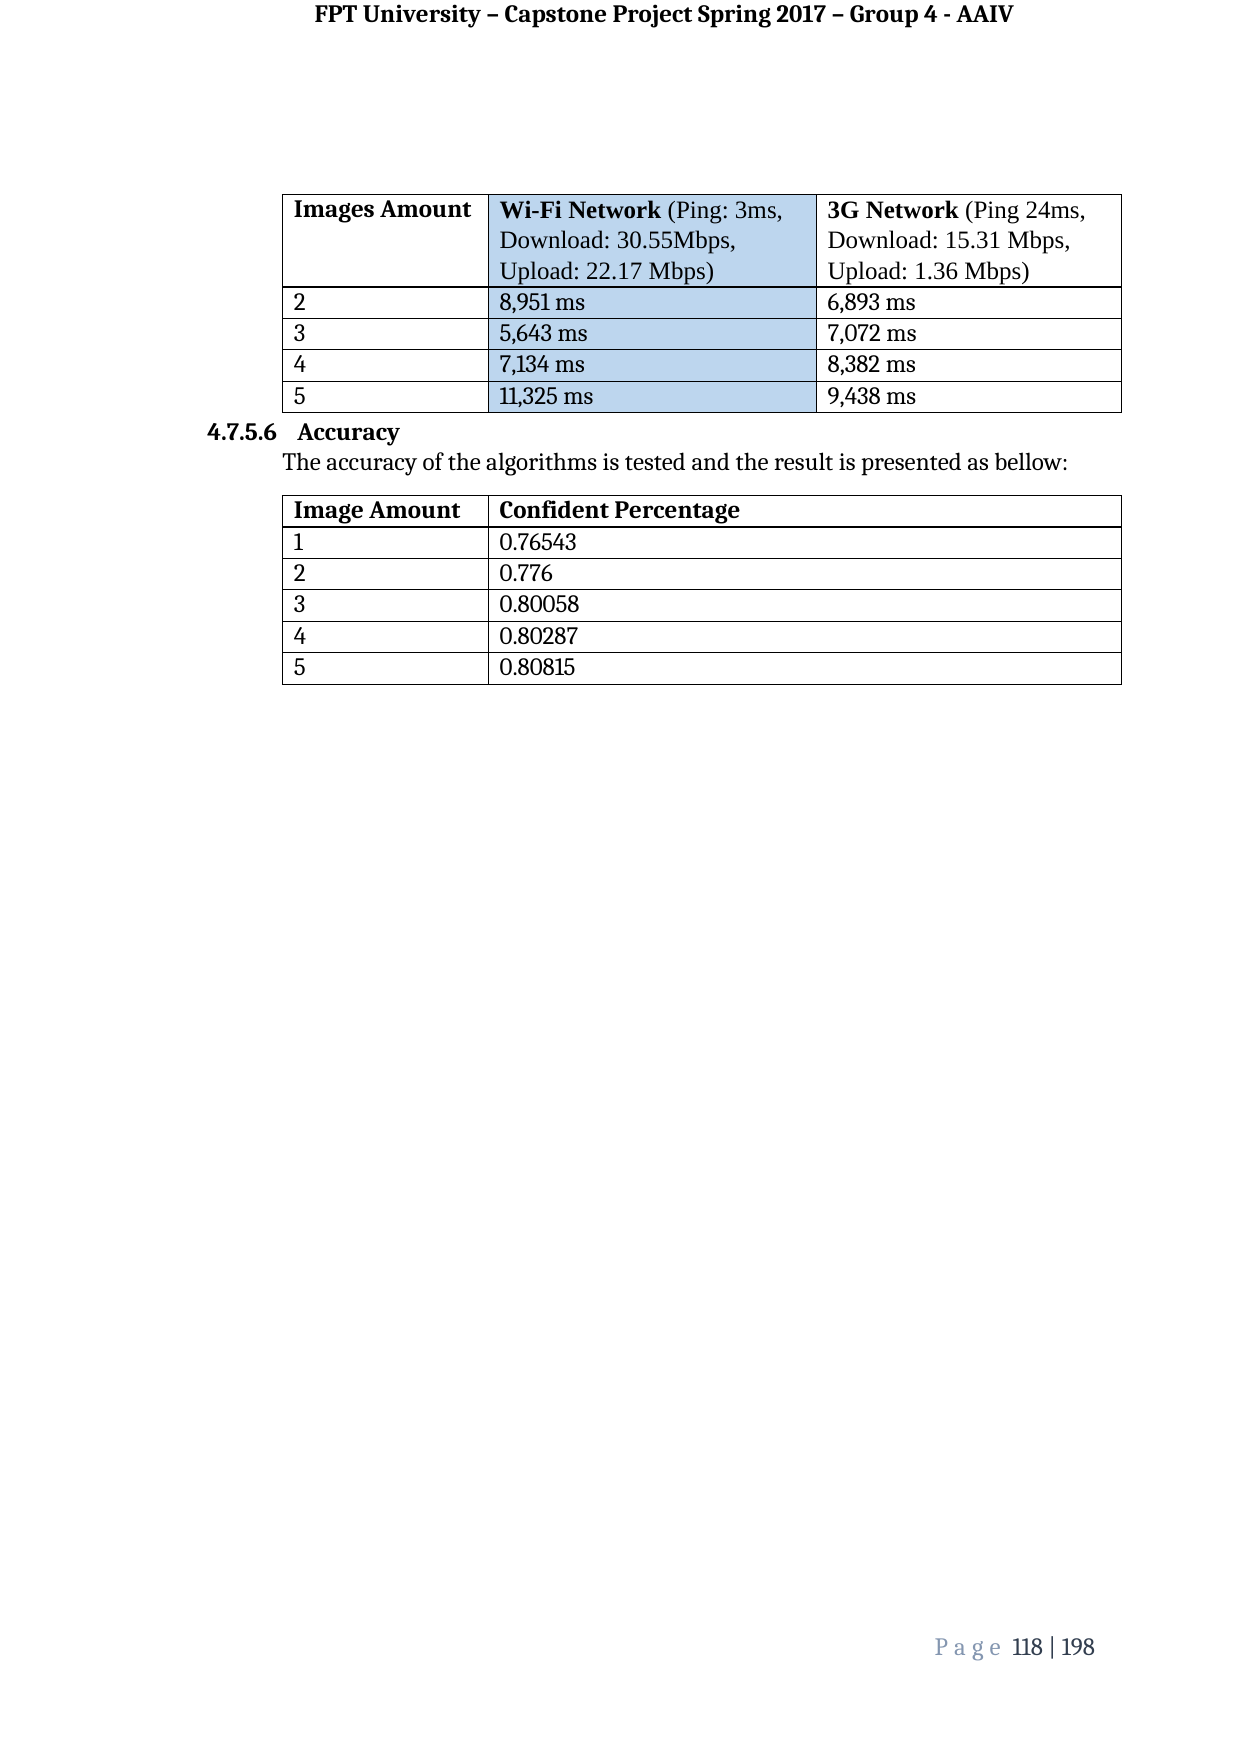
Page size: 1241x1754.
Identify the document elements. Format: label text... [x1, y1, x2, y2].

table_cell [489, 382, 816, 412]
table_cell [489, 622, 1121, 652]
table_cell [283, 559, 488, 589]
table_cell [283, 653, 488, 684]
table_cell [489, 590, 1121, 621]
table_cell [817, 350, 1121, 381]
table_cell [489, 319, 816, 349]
subtitle Accuracy [207, 417, 1122, 446]
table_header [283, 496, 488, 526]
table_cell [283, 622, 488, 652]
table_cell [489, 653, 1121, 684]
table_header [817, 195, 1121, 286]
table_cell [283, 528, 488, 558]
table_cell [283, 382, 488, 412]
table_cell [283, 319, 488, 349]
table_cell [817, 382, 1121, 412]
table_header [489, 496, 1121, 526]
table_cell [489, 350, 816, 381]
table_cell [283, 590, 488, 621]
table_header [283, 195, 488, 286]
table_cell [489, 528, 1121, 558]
list The accuracy of the algorithms is tested and the result is presented as bellow: [282, 448, 1122, 477]
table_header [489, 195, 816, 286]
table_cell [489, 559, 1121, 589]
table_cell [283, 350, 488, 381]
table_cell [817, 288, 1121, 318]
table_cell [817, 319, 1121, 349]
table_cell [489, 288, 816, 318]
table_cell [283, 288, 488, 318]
